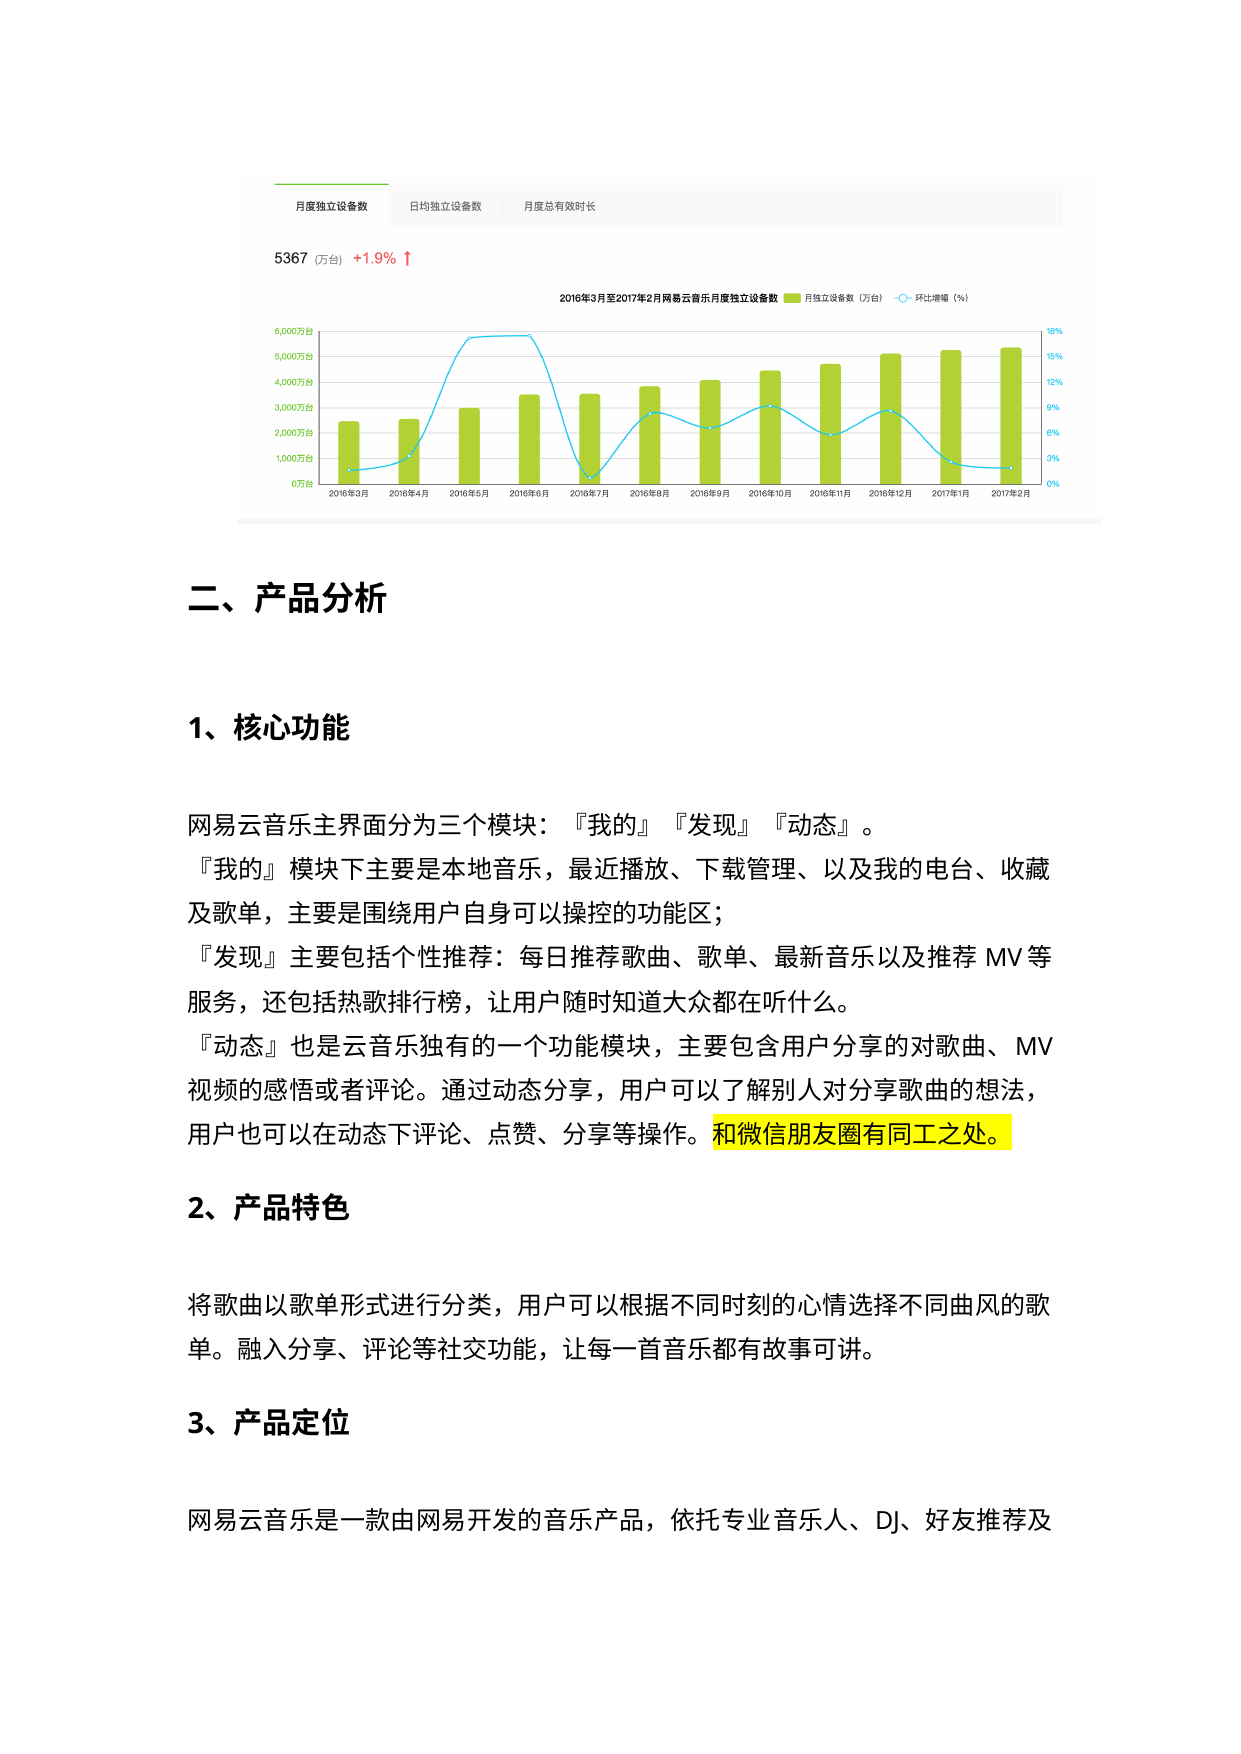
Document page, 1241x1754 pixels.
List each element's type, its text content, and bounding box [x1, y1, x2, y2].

text 『我的』模块下主要是本地音乐，最近播放、下载管理、以及我的电台、收藏及歌单，主要是围绕用户自身可以操控的功能区； [187, 846, 1053, 934]
picture [237, 172, 1103, 524]
subtitle 3、产品定位 [187, 1399, 1053, 1443]
text 网易云音乐主界面分为三个模块：『我的』『发现』『动态』。 [187, 802, 1053, 846]
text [187, 1497, 1053, 1541]
subtitle 1、核心功能 [187, 704, 1053, 748]
text 『动态』也是云音乐独有的一个功能模块，主要包含用户分享的对歌曲、MV视频的感悟或者评论。通过动态分享，用户可以了解别人对分享歌曲的想法，用户也可以在动态下评论、点赞、分享等操作。和微信朋友圈有同工之处。 [187, 1022, 1053, 1154]
subtitle 2、产品特色 [187, 1183, 1053, 1228]
subtitle 二、产品分析 [187, 552, 1053, 640]
text 『发现』主要包括个性推荐：每日推荐歌曲、歌单、最新音乐以及推荐MV等服务，还包括热歌排行榜，让用户随时知道大众都在听什么。 [187, 934, 1053, 1022]
text 将歌曲以歌单形式进行分类，用户可以根据不同时刻的心情选择不同曲风的歌单。融入分享、评论等社交功能，让每一首音乐都有故事可讲。 [187, 1281, 1053, 1369]
